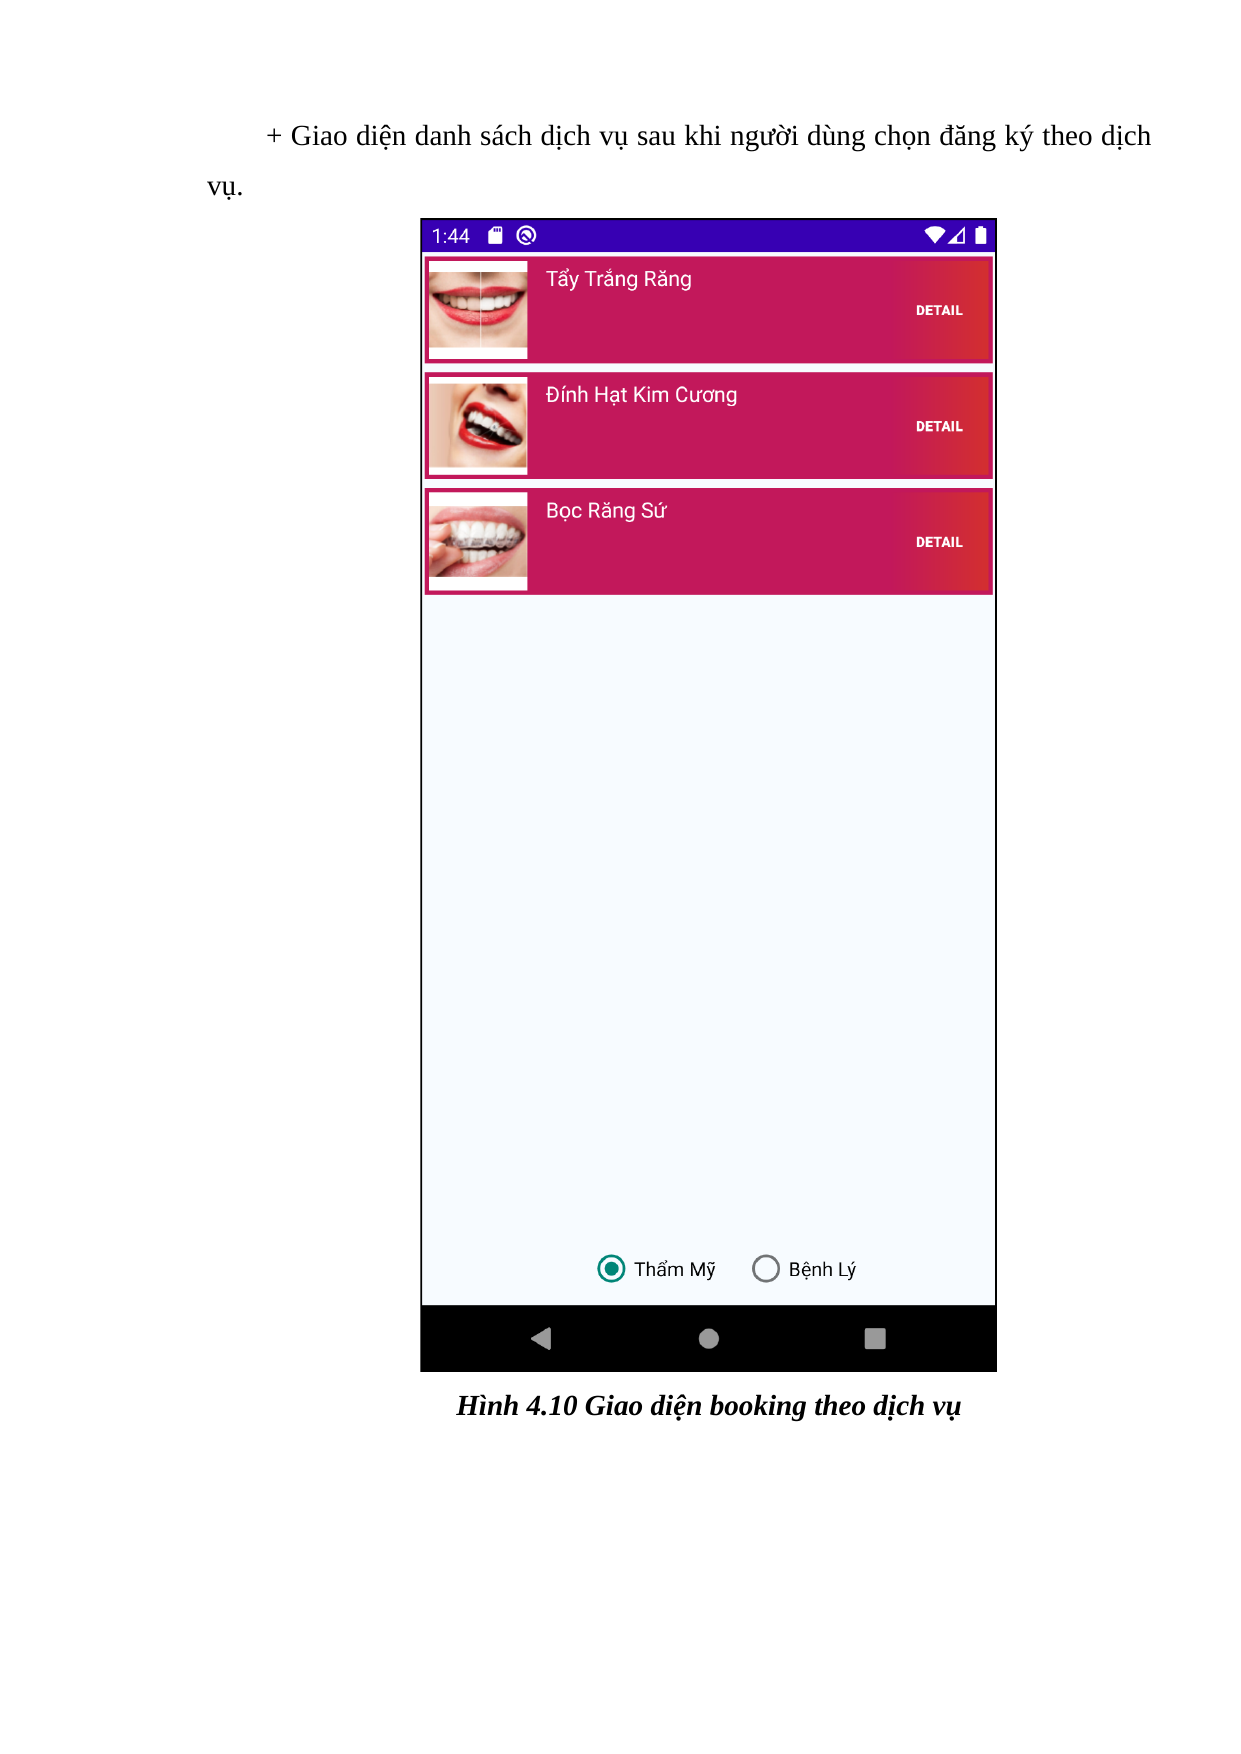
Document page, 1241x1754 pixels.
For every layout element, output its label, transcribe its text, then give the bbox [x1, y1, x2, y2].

text Hình 4.10 Giao diện booking theo dịch vụ [207, 1388, 1152, 1422]
picture [420, 218, 997, 1372]
text + Giao diện danh sách dịch vụ sau khi người dùng chọn đăng ký theo dịch vụ. [207, 118, 1152, 202]
